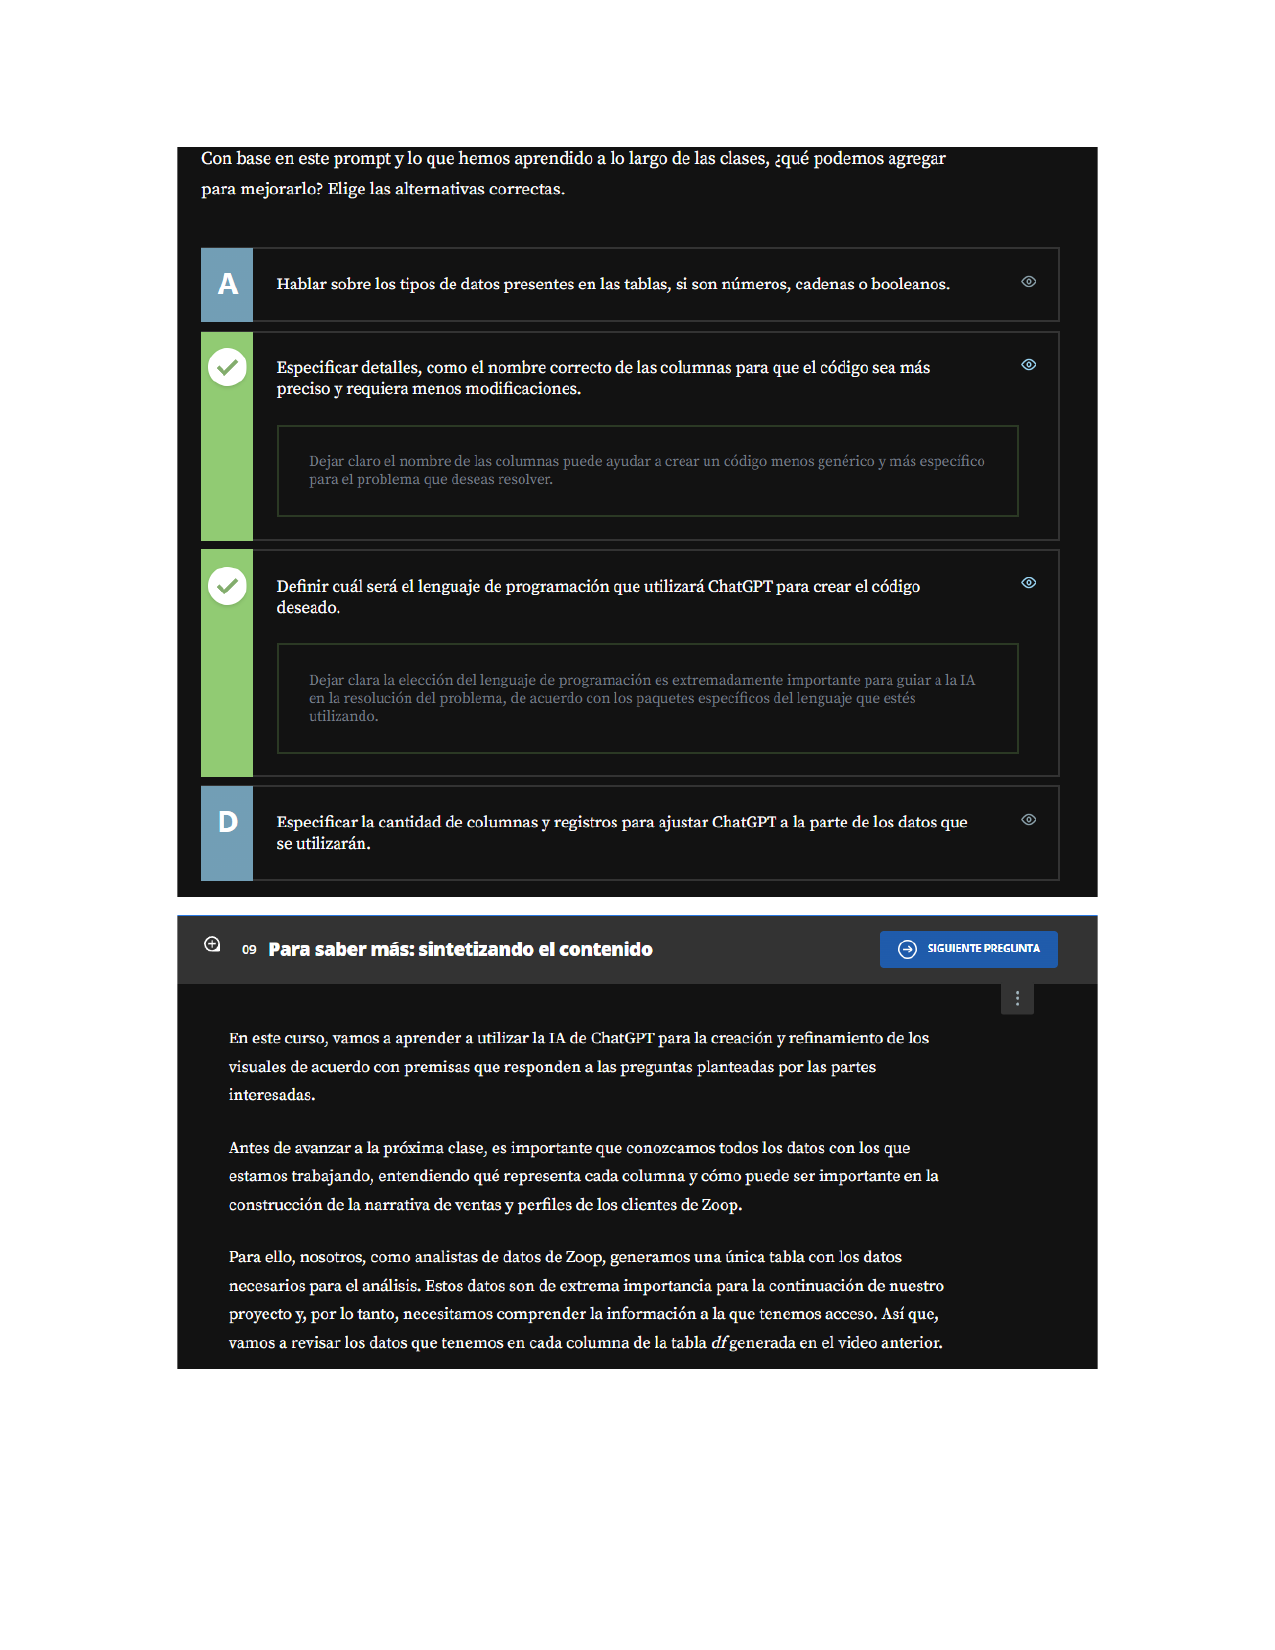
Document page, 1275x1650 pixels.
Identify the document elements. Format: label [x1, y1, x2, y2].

picture [177, 147, 1098, 897]
picture [177, 915, 1098, 1369]
